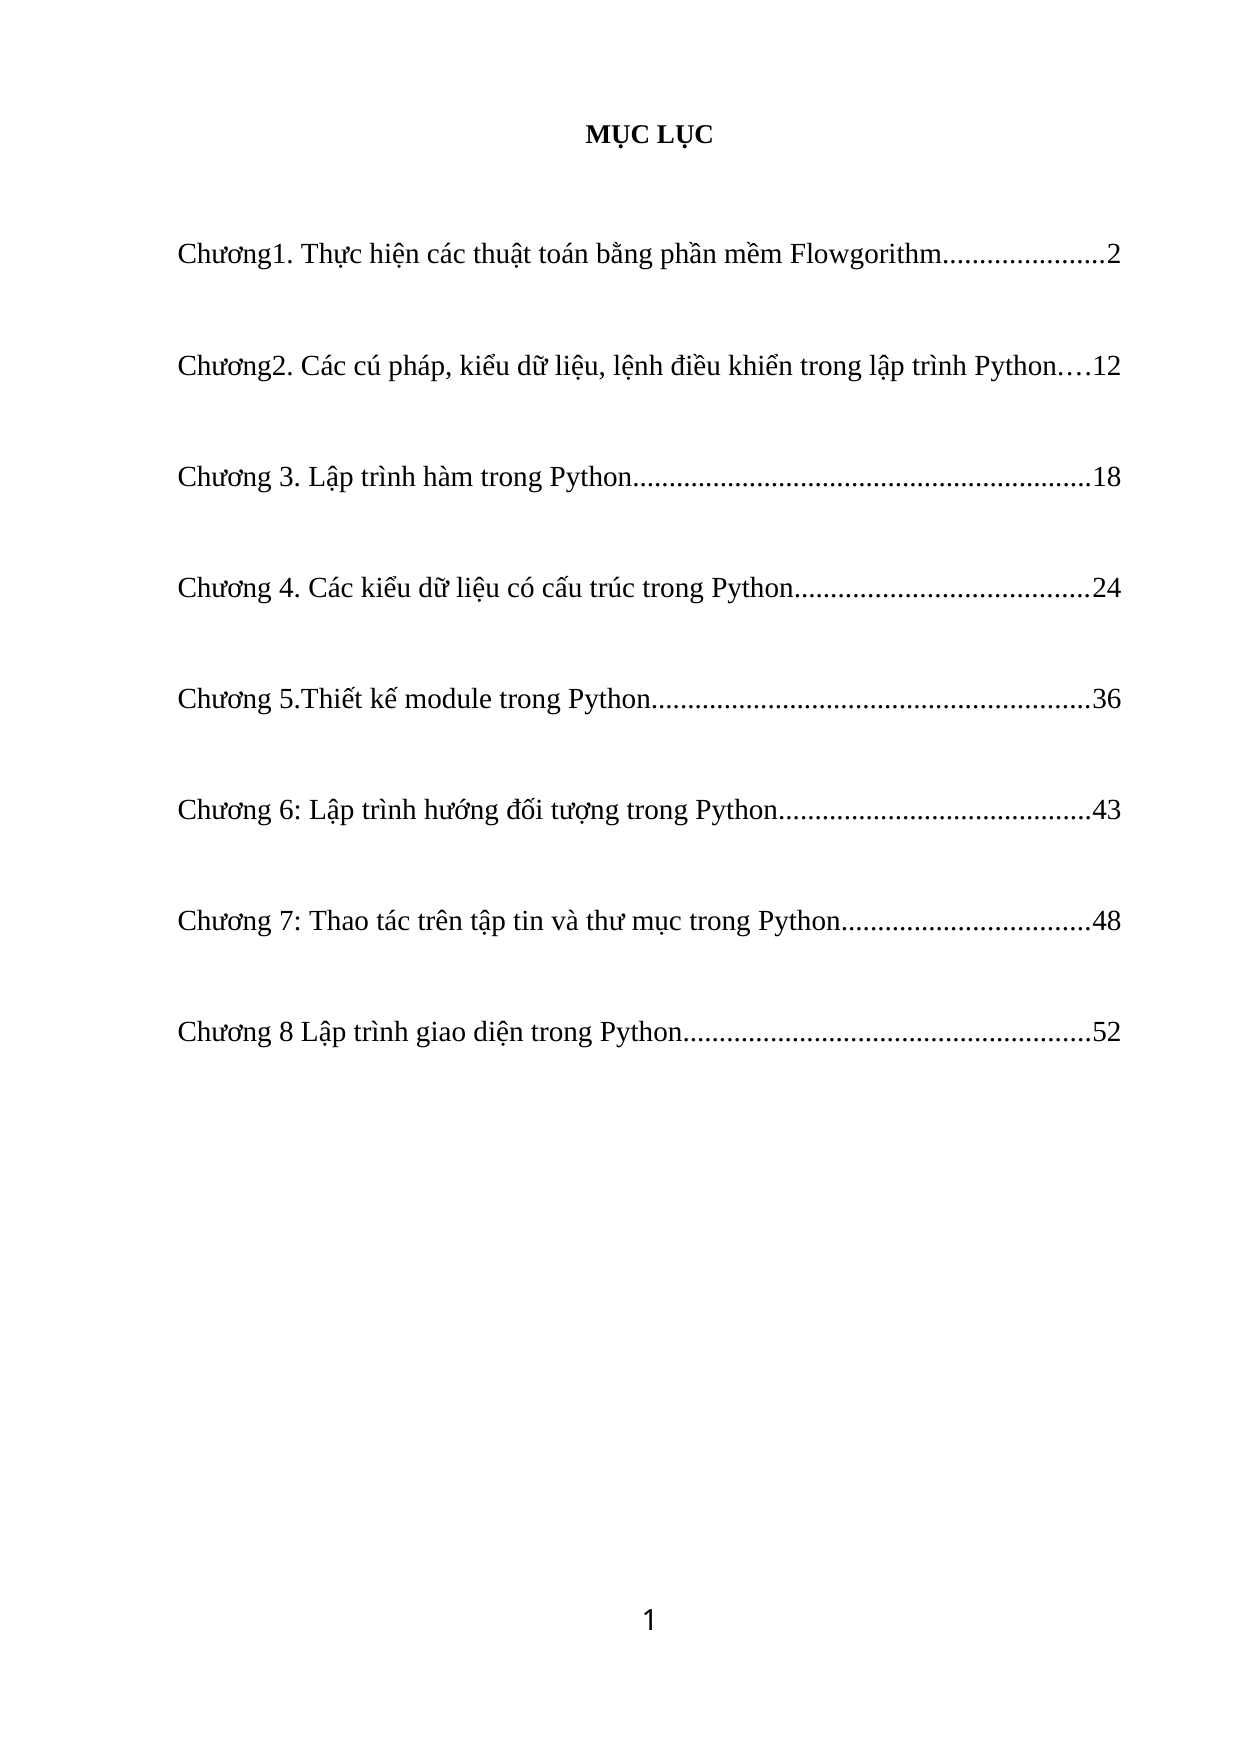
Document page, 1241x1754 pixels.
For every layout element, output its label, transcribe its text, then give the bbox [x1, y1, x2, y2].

text Chương 5.Thiết kế module trong Python 36 [177, 681, 1122, 714]
text Chương1. Thực hiện các thuật toán bằng phần mềm Flowgorithm 2 [177, 237, 1122, 270]
text Chương 3. Lập trình hàm trong Python 18 [177, 459, 1122, 492]
text Chương 8 Lập trình giao diện trong Python 52 [177, 1014, 1122, 1047]
text Chương 7: Thao tác trên tập tin và thư mục trong Python 48 [177, 903, 1122, 936]
text Chương2. Các cú pháp, kiểu dữ liệu, lệnh điều khiển trong lập trình Python 12 [177, 348, 1122, 381]
text Chương 4. Các kiểu dữ liệu có cấu trúc trong Python 24 [177, 570, 1122, 603]
text Chương 6: Lập trình hướng đối tượng trong Python 43 [177, 792, 1122, 825]
text MỤC LỤC [177, 118, 1122, 149]
